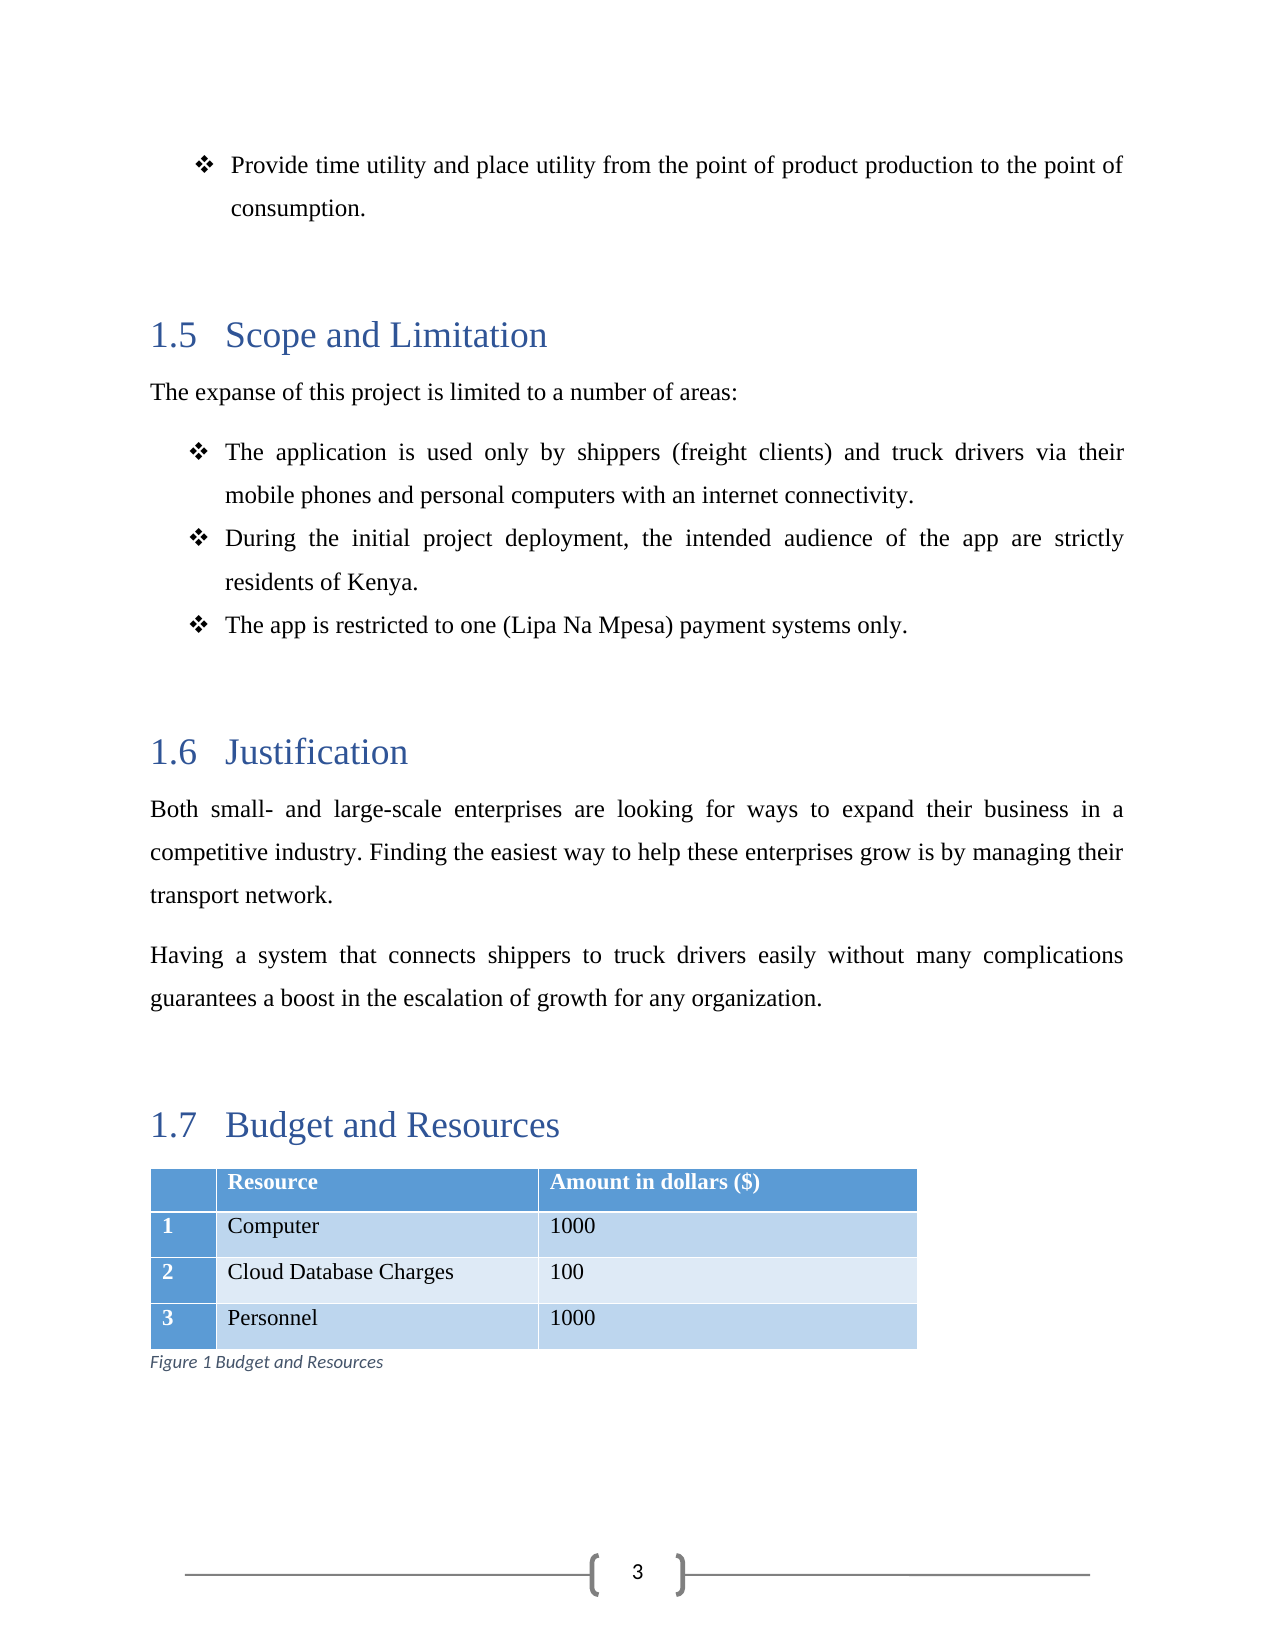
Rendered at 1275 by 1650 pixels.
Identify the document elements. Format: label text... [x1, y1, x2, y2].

table_header Resource [217, 1169, 538, 1211]
text Both small- and large-scale enterprises are looking for ways to expand their business in a competitive industry. Finding the easiest way to help these enterprises grow is by managing their transport network. [150, 794, 1125, 909]
text Having a system that connects shippers to truck drivers easily without many complications guarantees a boost in the escalation of growth for any organization. [150, 940, 1125, 1012]
table_cell 100 [539, 1258, 917, 1303]
text The expanse of this project is limited to a number of areas: [150, 377, 1125, 406]
table_cell Computer [217, 1213, 538, 1257]
table_cell 1 [151, 1213, 216, 1257]
subtitle 1.6 Justification [150, 729, 1125, 772]
table_cell Personnel [217, 1304, 538, 1349]
table_header [151, 1169, 216, 1211]
table_cell 1000 [539, 1304, 917, 1349]
table_cell 1000 [539, 1213, 917, 1257]
list The app is restricted to one (Lipa Na Mpesa) payment systems only. [187, 610, 1125, 638]
list The application is used only by shippers (freight clients) and truck drivers via their mobile phones and personal computers with an internet connectivity. [187, 437, 1125, 509]
text Figure Budget and Resources [150, 1350, 1125, 1373]
list During the initial project deployment, the intended audience of the app are strictly residents of Kenya. [187, 523, 1125, 595]
table_header Amount in dollars ($) [539, 1169, 917, 1211]
list Provide time utility and place utility from the point of product production to the point of consumption. [193, 150, 1125, 222]
table_cell 2 [151, 1258, 216, 1303]
table_cell 3 [151, 1304, 216, 1349]
subtitle 1.5 Scope and Limitation [150, 313, 1125, 356]
table_cell Cloud Database Charges [217, 1258, 538, 1303]
subtitle 1.7 Budget and Resources [150, 1103, 1125, 1146]
